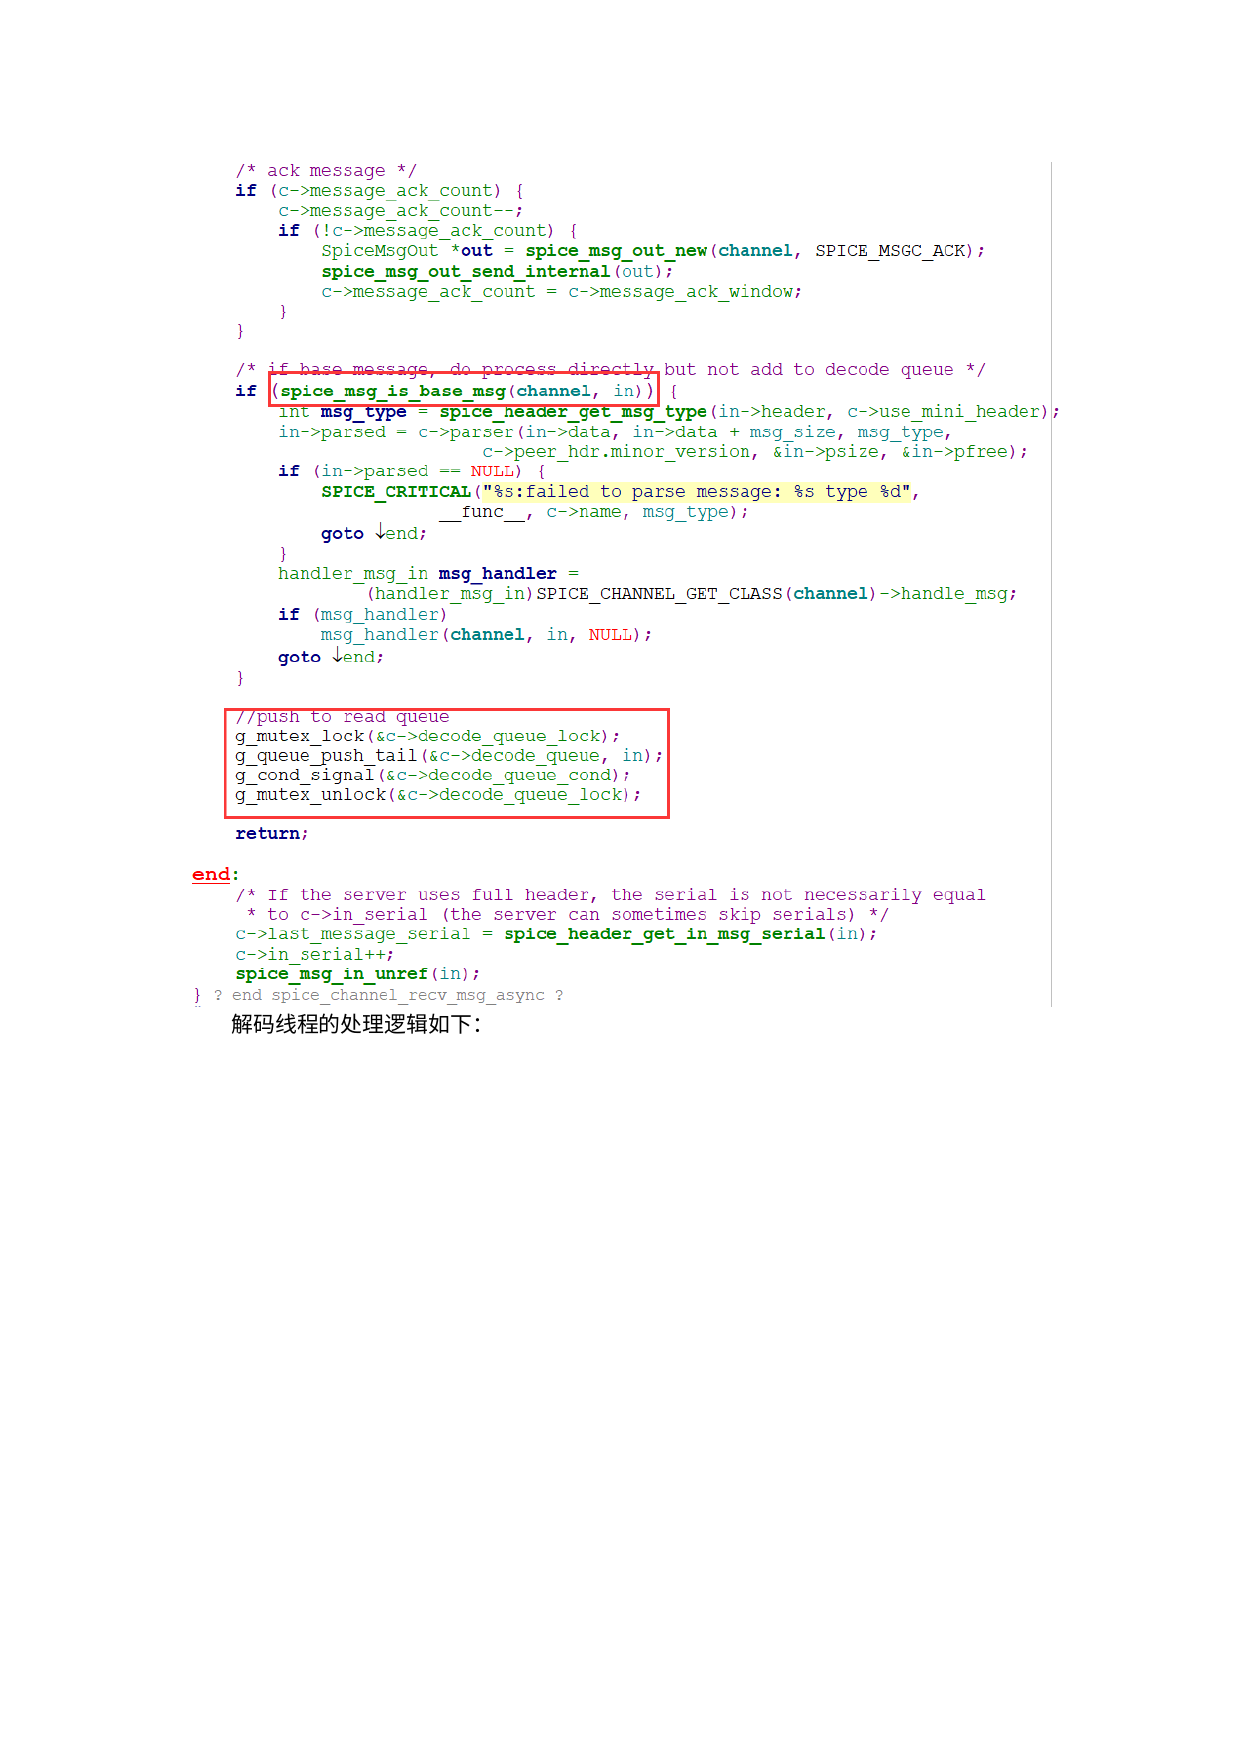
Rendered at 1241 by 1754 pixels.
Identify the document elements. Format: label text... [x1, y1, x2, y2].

text 解码线程的处理逻辑如下： [187, 1007, 1053, 1039]
picture [187, 162, 1065, 1007]
